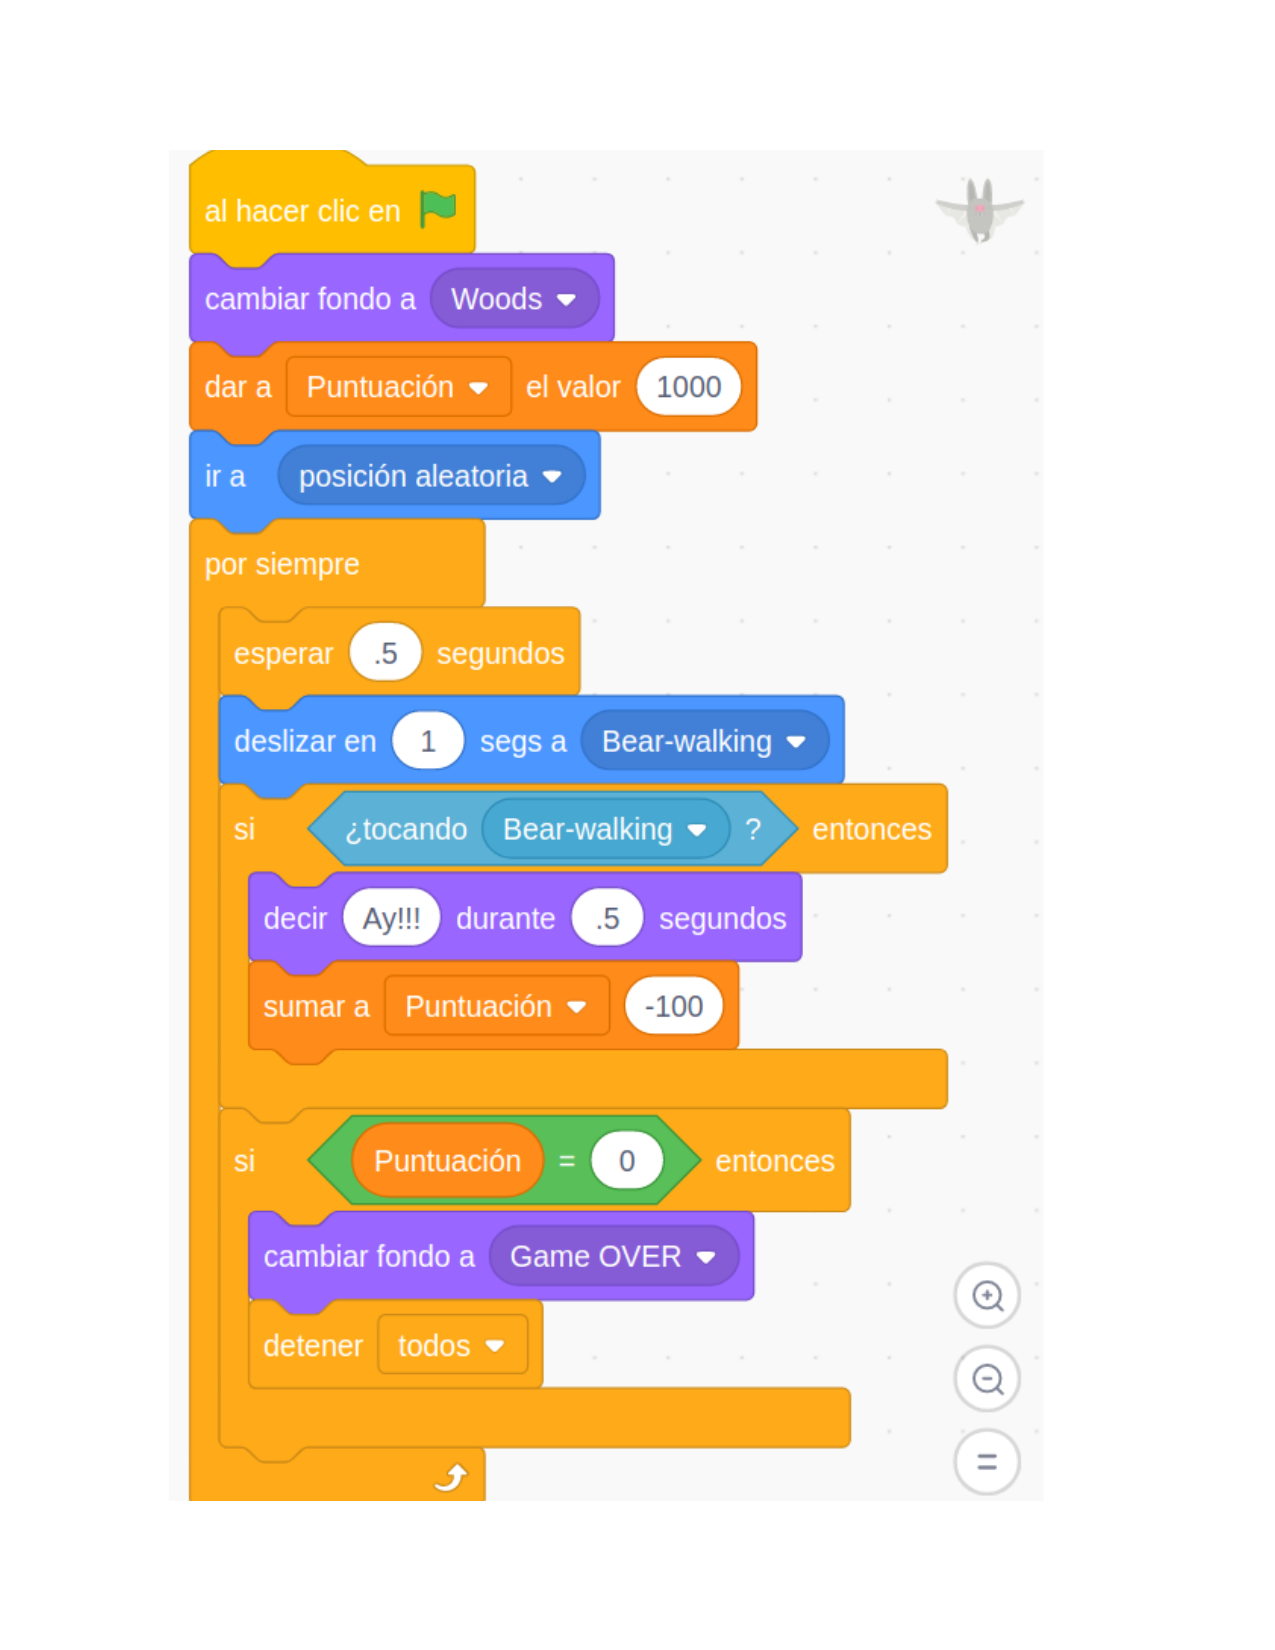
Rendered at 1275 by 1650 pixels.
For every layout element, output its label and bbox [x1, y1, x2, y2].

picture [168, 150, 1044, 1501]
